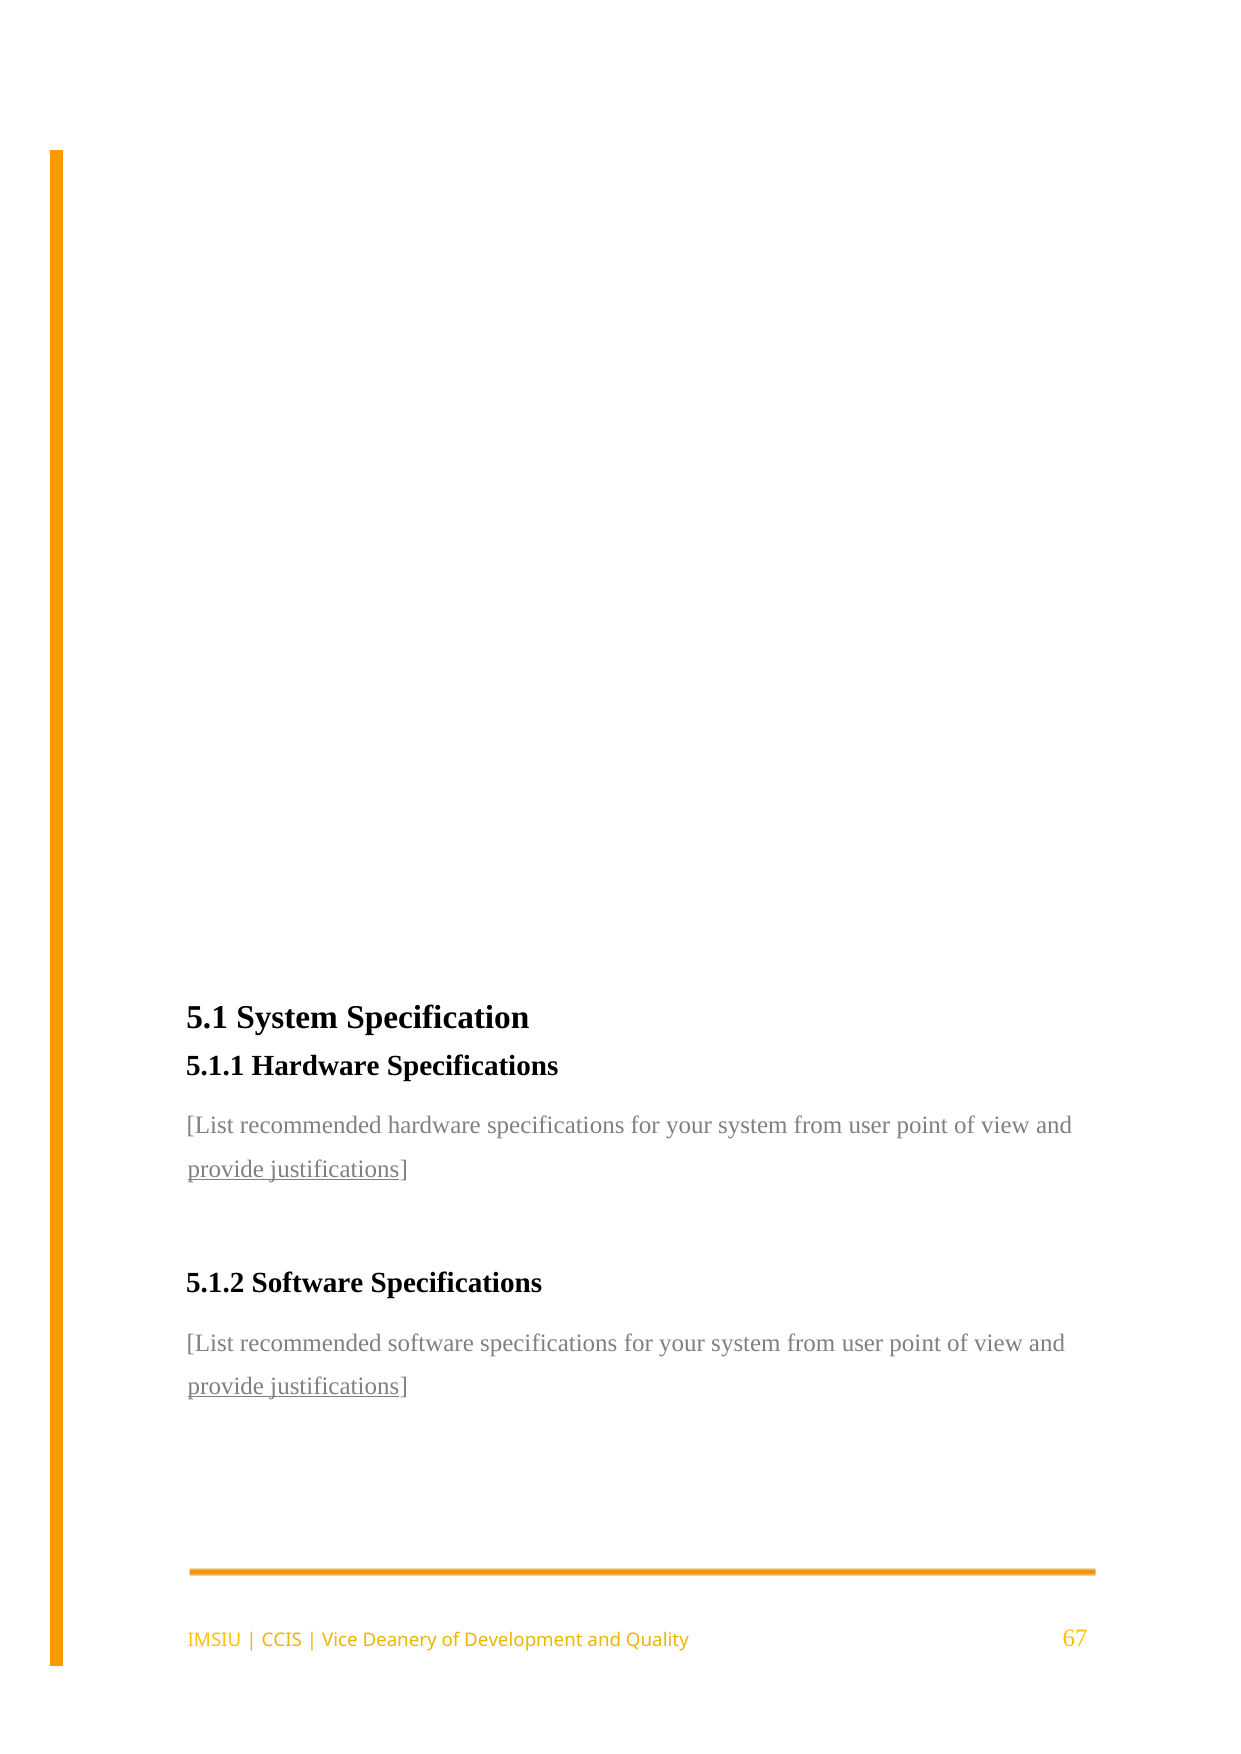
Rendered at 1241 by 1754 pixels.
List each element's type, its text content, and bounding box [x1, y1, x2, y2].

text 5.1.1 Hardware Specifications [186, 1048, 1092, 1081]
text [List recommended software specifications for your system from user point of view and provide justifications] [186, 1328, 1090, 1399]
text 5.1.2 Software Specifications [186, 1265, 1092, 1298]
picture [187, 1567, 1100, 1576]
text [List recommended hardware specifications for your system from user point of view and provide justifications] [186, 1111, 1090, 1182]
text 5.1 System Specification [186, 997, 1092, 1035]
